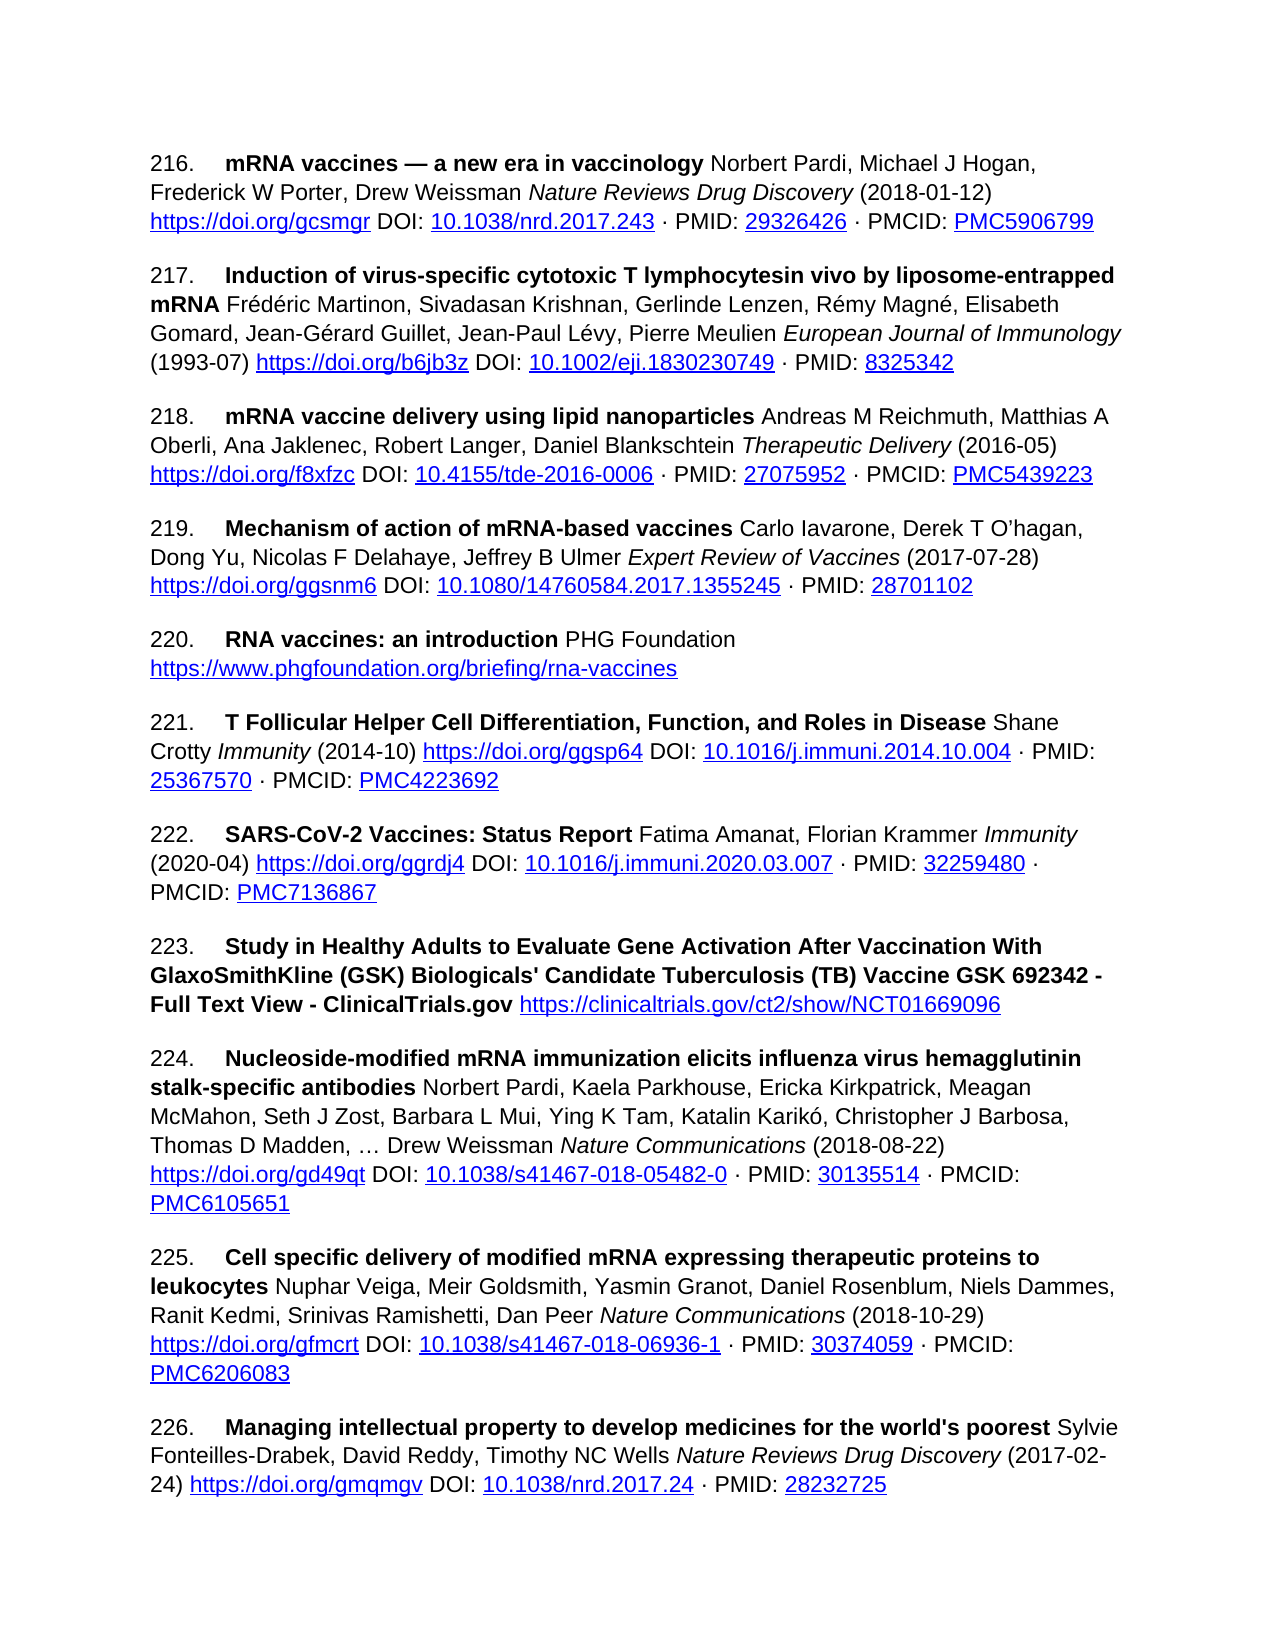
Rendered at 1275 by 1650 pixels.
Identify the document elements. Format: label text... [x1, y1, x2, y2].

text 224. Nucleoside-modified mRNA immunization elicits influenza virus hemagglutinin stalk-specific antibodies Norbert Pardi, Kaela Parkhouse, Ericka Kirkpatrick, Meagan McMahon, Seth J Zost, Barbara L Mui, Ying K Tam, Katalin Karikó, Christopher J Barbosa, Thomas D Madden, … Drew Weissman Nature Communications (2018-08-22) https://doi.org/gd49qt DOI: 10.1038/s41467-018-05482-0 · PMID: 30135514 · PMCID: PMC6105651 [150, 1045, 1125, 1216]
text 217. Induction of virus-specific cytotoxic T lymphocytesin vivo by liposome-entrapped mRNA Frédéric Martinon, Sivadasan Krishnan, Gerlinde Lenzen, Rémy Magné, Elisabeth Gomard, Jean-Gérard Guillet, Jean-Paul Lévy, Pierre Meulien European Journal of Immunology (1993-07) https://doi.org/b6jb3z DOI: 10.1002/eji.1830230749 · PMID: 8325342 [150, 262, 1125, 375]
text 225. Cell specific delivery of modified mRNA expressing therapeutic proteins to leukocytes Nuphar Veiga, Meir Goldsmith, Yasmin Granot, Daniel Rosenblum, Niels Dammes, Ranit Kedmi, Srinivas Ramishetti, Dan Peer Nature Communications (2018-10-29) https://doi.org/gfmcrt DOI: 10.1038/s41467-018-06936-1 · PMID: 30374059 · PMCID: PMC6206083 [150, 1244, 1125, 1386]
text 221. T Follicular Helper Cell Differentiation, Function, and Roles in Disease Shane Crotty Immunity (2014-10) https://doi.org/ggsp64 DOI: 10.1016/j.immuni.2014.10.004 · PMID: 25367570 · PMCID: PMC4223692 [150, 709, 1125, 794]
text 219. Mechanism of action of mRNA-based vaccines Carlo Iavarone, Derek T O’hagan, Dong Yu, Nicolas F Delahaye, Jeffrey B Ulmer Expert Review of Vaccines (2017-07-28) https://doi.org/ggsnm6 DOI: 10.1080/14760584.2017.1355245 · PMID: 28701102 [150, 514, 1125, 599]
text 226. Managing intellectual property to develop medicines for the world's poorest Sylvie Fonteilles-Drabek, David Reddy, Timothy NC Wells Nature Reviews Drug Discovery (2017-02-24) https://doi.org/gmqmgv DOI: 10.1038/nrd.2017.24 · PMID: 28232725 [150, 1413, 1125, 1498]
text 220. RNA vaccines: an introduction PHG Foundation https://www.phgfoundation.org/briefing/rna-vaccines [150, 626, 1125, 682]
text 218. mRNA vaccine delivery using lipid nanoparticles Andreas M Reichmuth, Matthias A Oberli, Ana Jaklenec, Robert Langer, Daniel Blankschtein Therapeutic Delivery (2016-05) https://doi.org/f8xfzc DOI: 10.4155/tde-2016-0006 · PMID: 27075952 · PMCID: PMC5439223 [150, 403, 1125, 487]
text 216. mRNA vaccines — a new era in vaccinology Norbert Pardi, Michael J Hogan, Frederick W Porter, Drew Weissman Nature Reviews Drug Discovery (2018-01-12) https://doi.org/gcsmgr DOI: 10.1038/nrd.2017.243 · PMID: 29326426 · PMCID: PMC5906799 [150, 150, 1125, 234]
text 222. SARS-CoV-2 Vaccines: Status Report Fatima Amanat, Florian Krammer Immunity (2020-04) https://doi.org/ggrdj4 DOI: 10.1016/j.immuni.2020.03.007 · PMID: 32259480 · PMCID: PMC7136867 [150, 821, 1125, 906]
text 223. Study in Healthy Adults to Evaluate Gene Activation After Vaccination With GlaxoSmithKline (GSK) Biologicals' Candidate Tuberculosis (TB) Vaccine GSK 692342 - Full Text View - ClinicalTrials.gov https://clinicaltrials.gov/ct2/show/NCT01669096 [150, 933, 1125, 1017]
